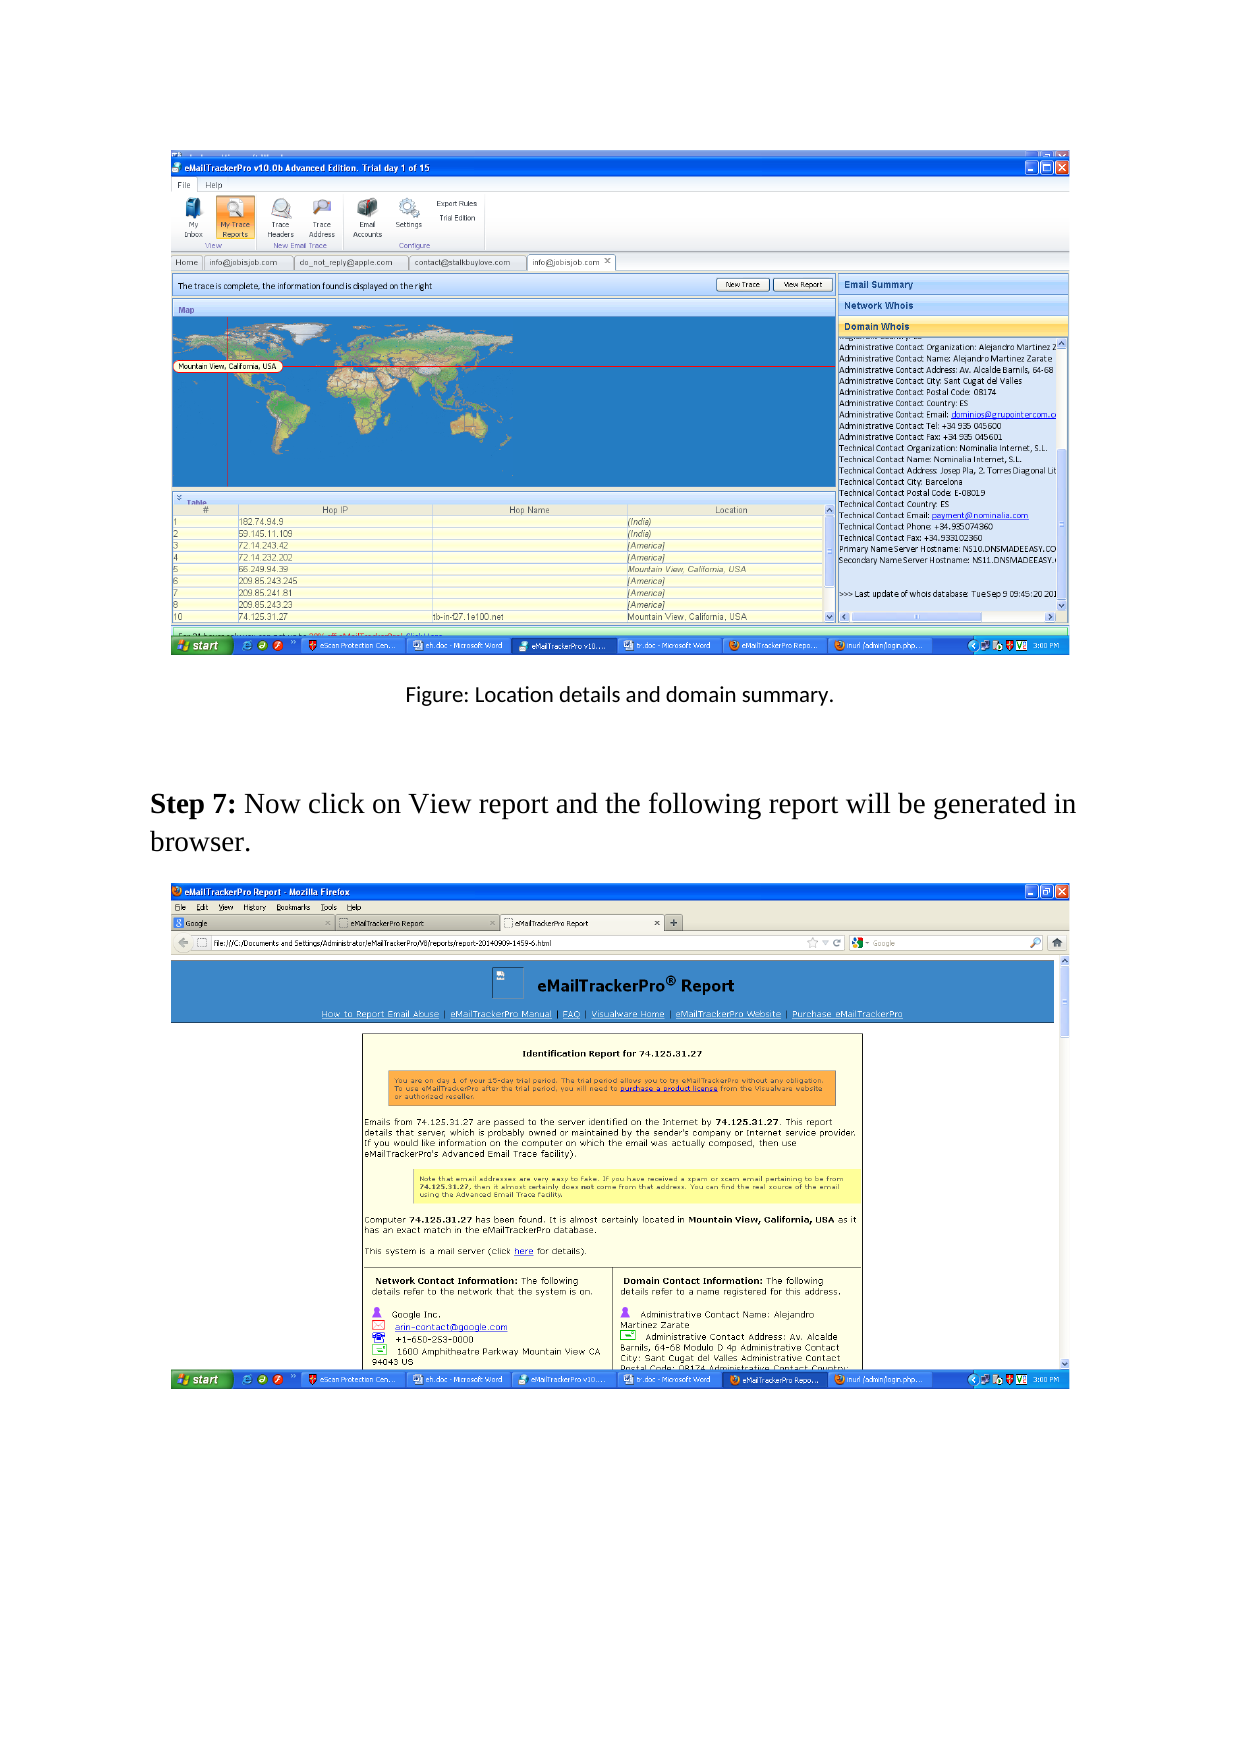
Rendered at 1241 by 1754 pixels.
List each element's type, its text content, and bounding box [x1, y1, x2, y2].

picture [171, 150, 1070, 655]
text Step 7: Now click on View report and the following report will be generated in browser. [150, 786, 1090, 858]
picture [171, 883, 1070, 1389]
text Figure: Location details and domain summary. [150, 680, 1090, 708]
